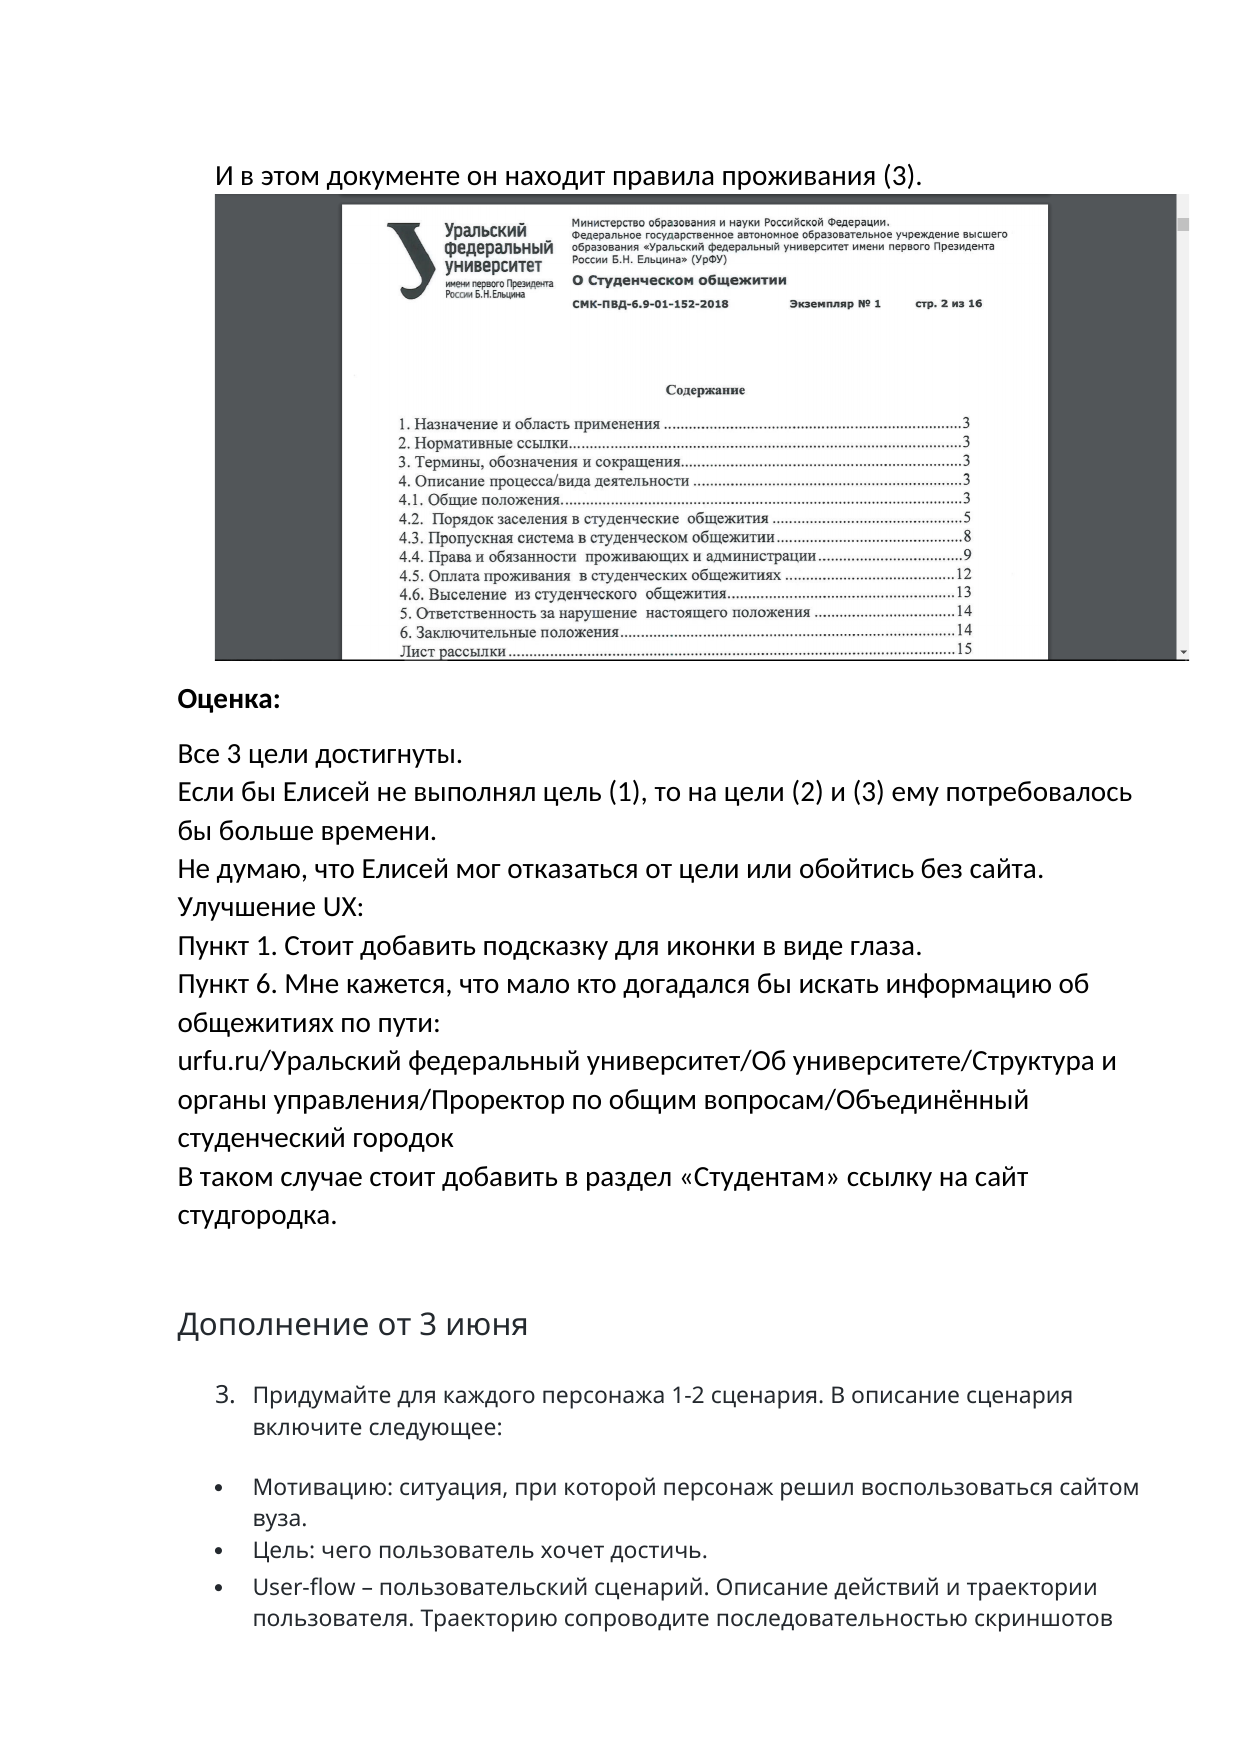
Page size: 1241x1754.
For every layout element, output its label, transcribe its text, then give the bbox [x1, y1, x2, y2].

picture [214, 194, 1190, 661]
list Мотивацию: ситуация, при которой персонаж решил воспользоваться сайтом вуза. [215, 1471, 1152, 1534]
subtitle Дополнение от 3 июня [177, 1302, 1152, 1344]
list Придумайте для каждого персонажа 1-2 сценария. В описание сценария включите следующее: [215, 1377, 1152, 1442]
list И в этом документе он находит правила проживания (3). [215, 118, 1152, 194]
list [215, 1571, 1152, 1634]
text Все 3 цели достигнуты. Если бы Елисей не выполнял цель (1), то на цели (2) и (3) ему потребовалось бы больше времени. Не думаю, что Елисей мог отказаться от цели или обойтись без сайта. Улучшение UX: Пункт 1. Стоит добавить подсказку для иконки в виде глаза. Пункт 6. Мне кажется, что мало кто догадался бы искать информацию об общежитиях по пути: urfu.ru/Уральский федеральный университет/Об университете/Структура и органы управления/Проректор по общим вопросам/Объединённый студенческий городок В таком случае стоит добавить в раздел «Студентам» ссылку на сайт студгородка. [177, 735, 1152, 1262]
text Оценка: [177, 680, 1152, 715]
list Цель: чего пользователь хочет достичь. [215, 1534, 1152, 1565]
